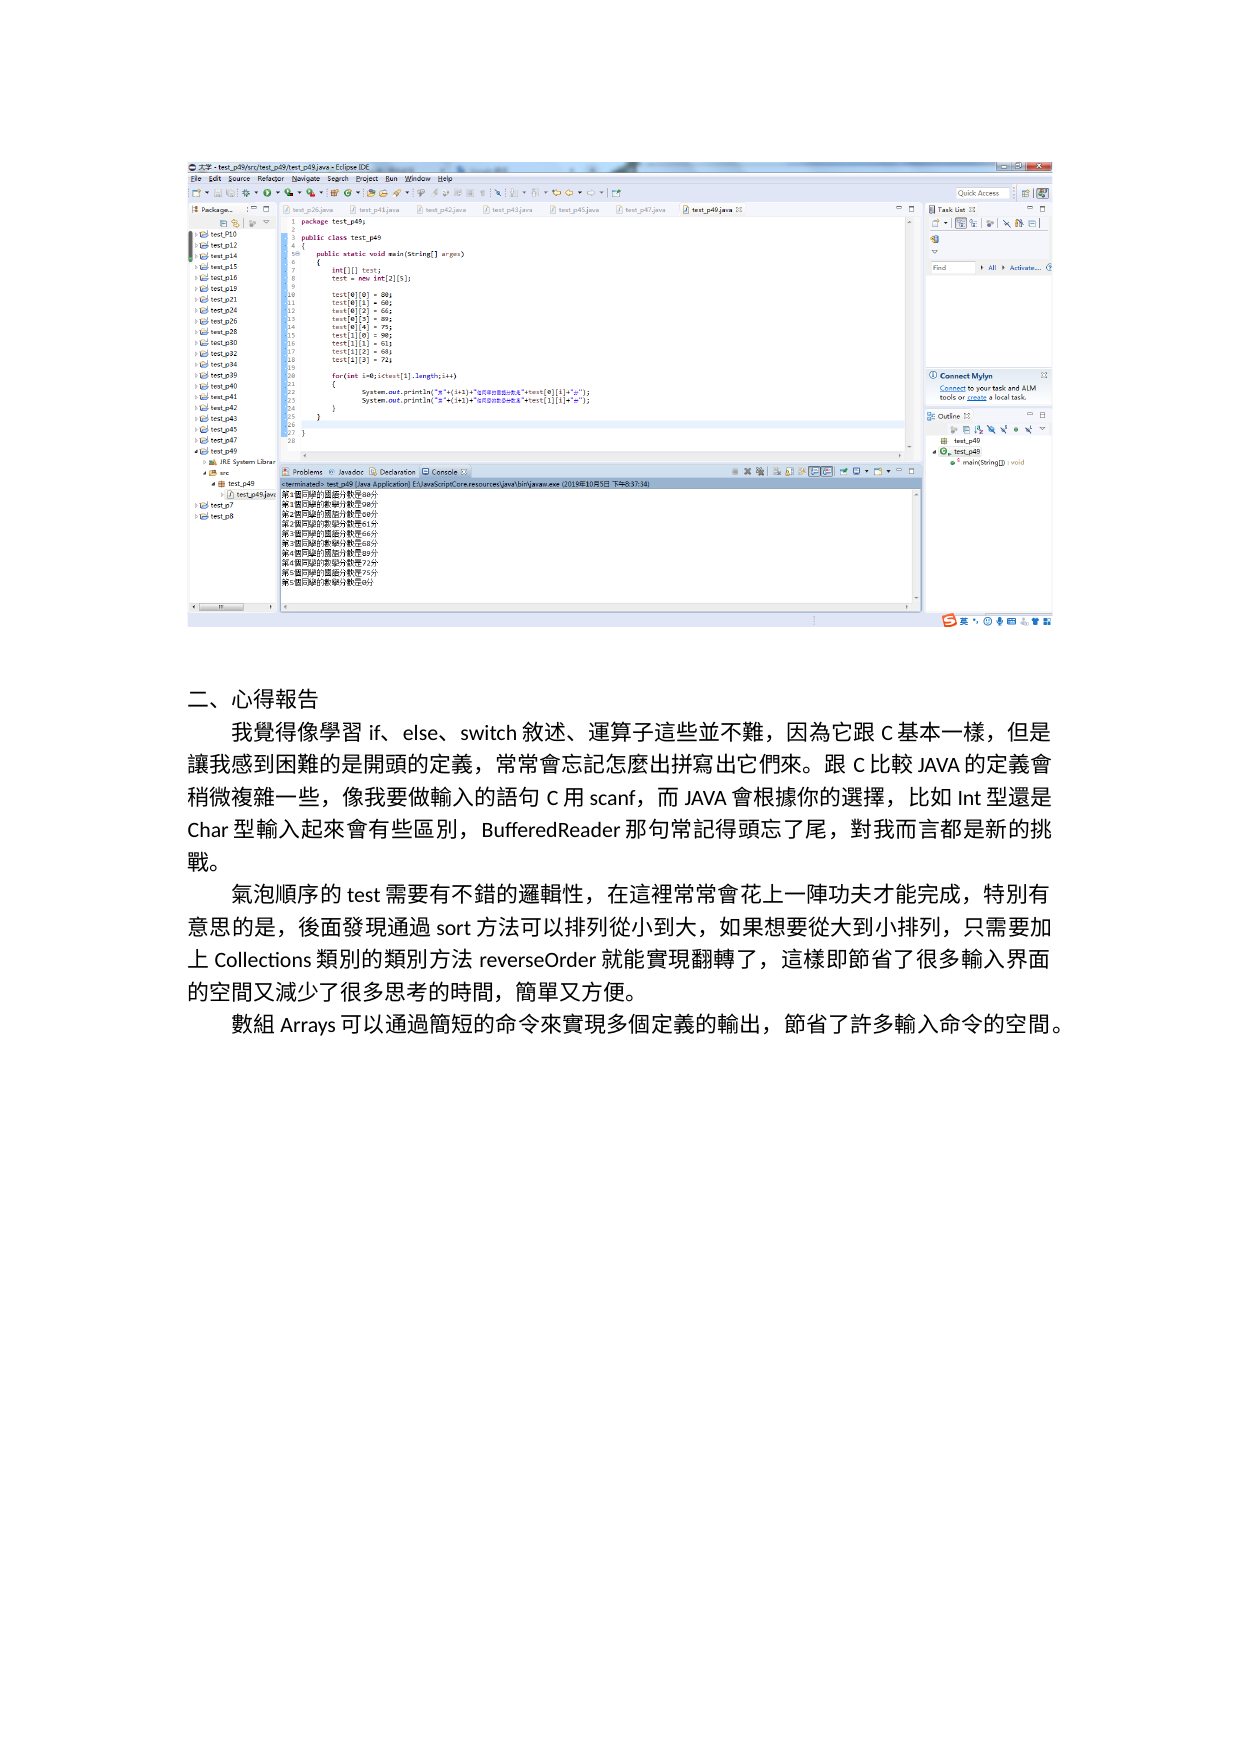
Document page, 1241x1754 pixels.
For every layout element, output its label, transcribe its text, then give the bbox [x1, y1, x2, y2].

text 數組Arrays可以通過簡短的命令來實現多個定義的輸出，節省了許多輸入命令的空間。 [187, 1007, 1053, 1072]
text 氣泡順序的test需要有不錯的邏輯性，在這裡常常會花上一陣功夫才能完成，特別有意思的是，後面發現通過sort方法可以排列從小到大，如果想要從大到小排列，只需要加上Collections類別的類別方法reverseOrder就能實現翻轉了，這樣即節省了很多輸入界面的空間又減少了很多思考的時間，簡單又方便。 [187, 877, 1053, 1007]
picture [187, 162, 1053, 627]
text 二、心得報告 [187, 682, 1053, 714]
text 我覺得像學習if、else、switch敘述、運算子這些並不難，因為它跟C基本一樣，但是讓我感到困難的是開頭的定義，常常會忘記怎麼出拼寫出它們來。跟C比較JAVA的定義會稍微複雜一些，像我要做輸入的語句C用scanf，而JAVA會根據你的選擇，比如Int型還是Char型輸入起來會有些區別，BufferedReader那句常記得頭忘了尾，對我而言都是新的挑戰。 [187, 714, 1053, 877]
